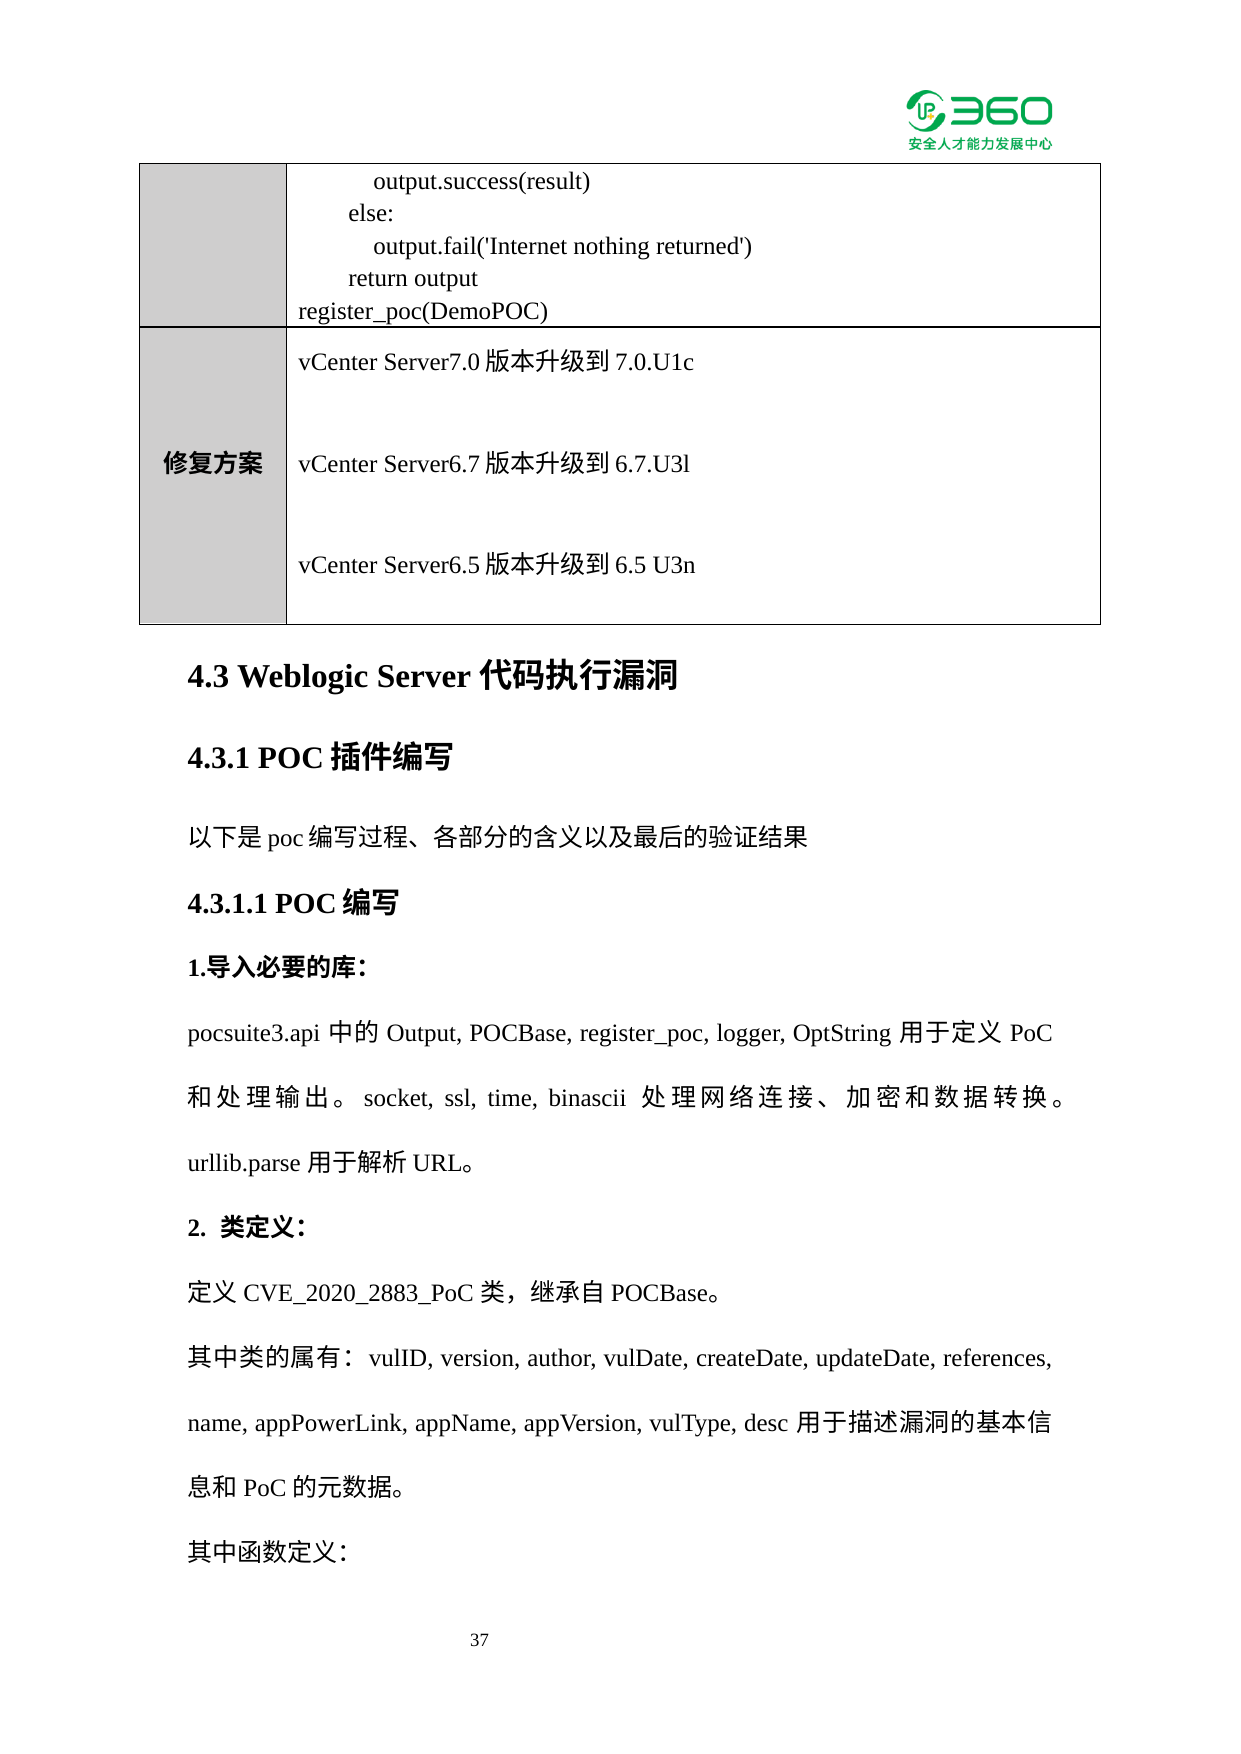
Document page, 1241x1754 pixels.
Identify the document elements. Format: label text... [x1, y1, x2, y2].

text 1.导入必要的库： [187, 933, 1053, 998]
text 其中类的属有：vulID, version, author, vulDate, createDate, updateDate, references, name, appPowerLink, appName, appVersion, vulType, desc 用于描述漏洞的基本信息和 PoC 的元数据。 [187, 1323, 1053, 1518]
table_cell 修复方案 [140, 328, 286, 623]
subtitle 4.3.1 POC插件编写 [187, 722, 1053, 787]
text 定义 CVE_2020_2883_PoC 类，继承自 POCBase。 [187, 1258, 1053, 1323]
picture [905, 90, 1053, 150]
text pocsuite3.api 中的 Output, POCBase, register_poc, logger, OptString 用于定义 PoC 和处理输出。socket, ssl, time, binascii 处理网络连接、加密和数据转换。urllib.parse 用于解析 URL。 [187, 998, 1053, 1193]
subtitle 4.3 Weblogic Server 代码执行漏洞 [187, 641, 1053, 706]
text 其中函数定义： [187, 1518, 1053, 1583]
text 以下是poc编写过程、各部分的含义以及最后的验证结果 [187, 803, 1053, 868]
table_cell vCenter Server7.0版本升级到7.0.U1c vCenter Server6.7版本升级到6.7.U3l vCenter Server6.5版本升级到6.5 U3n [287, 328, 1100, 623]
table_cell POC [140, 164, 286, 326]
text 4.3.1.1 POC编写 [187, 868, 1053, 933]
list 类定义： [187, 1193, 1053, 1258]
